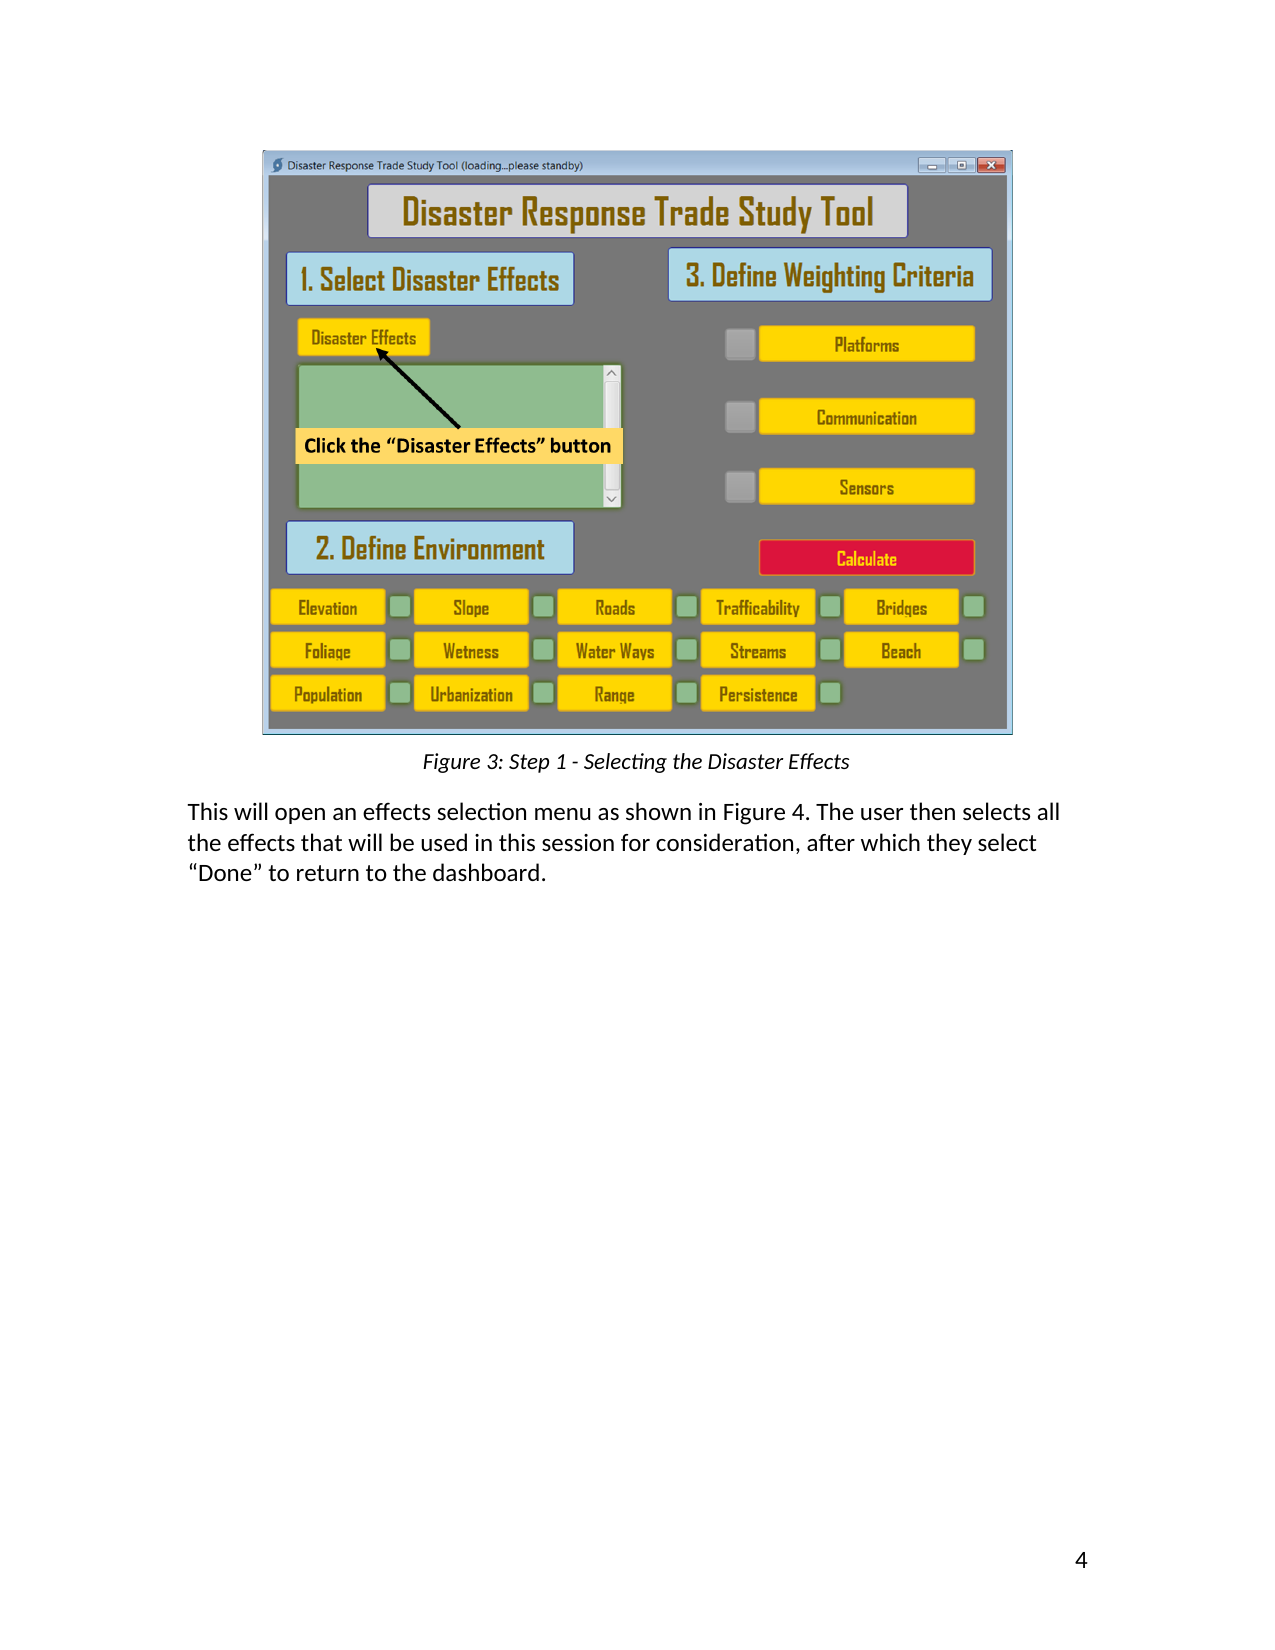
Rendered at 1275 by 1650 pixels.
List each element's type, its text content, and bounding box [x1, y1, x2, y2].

picture [262, 150, 1013, 735]
text This will open an effects selection menu as shown in Figure 4. The user then selects all the effects that will be used in this session for consideration, after which they select “Done” to return to the dashboard. [187, 796, 1087, 888]
text Figure 3: Step 1 - Selecting the Disaster Effects [187, 747, 1087, 776]
